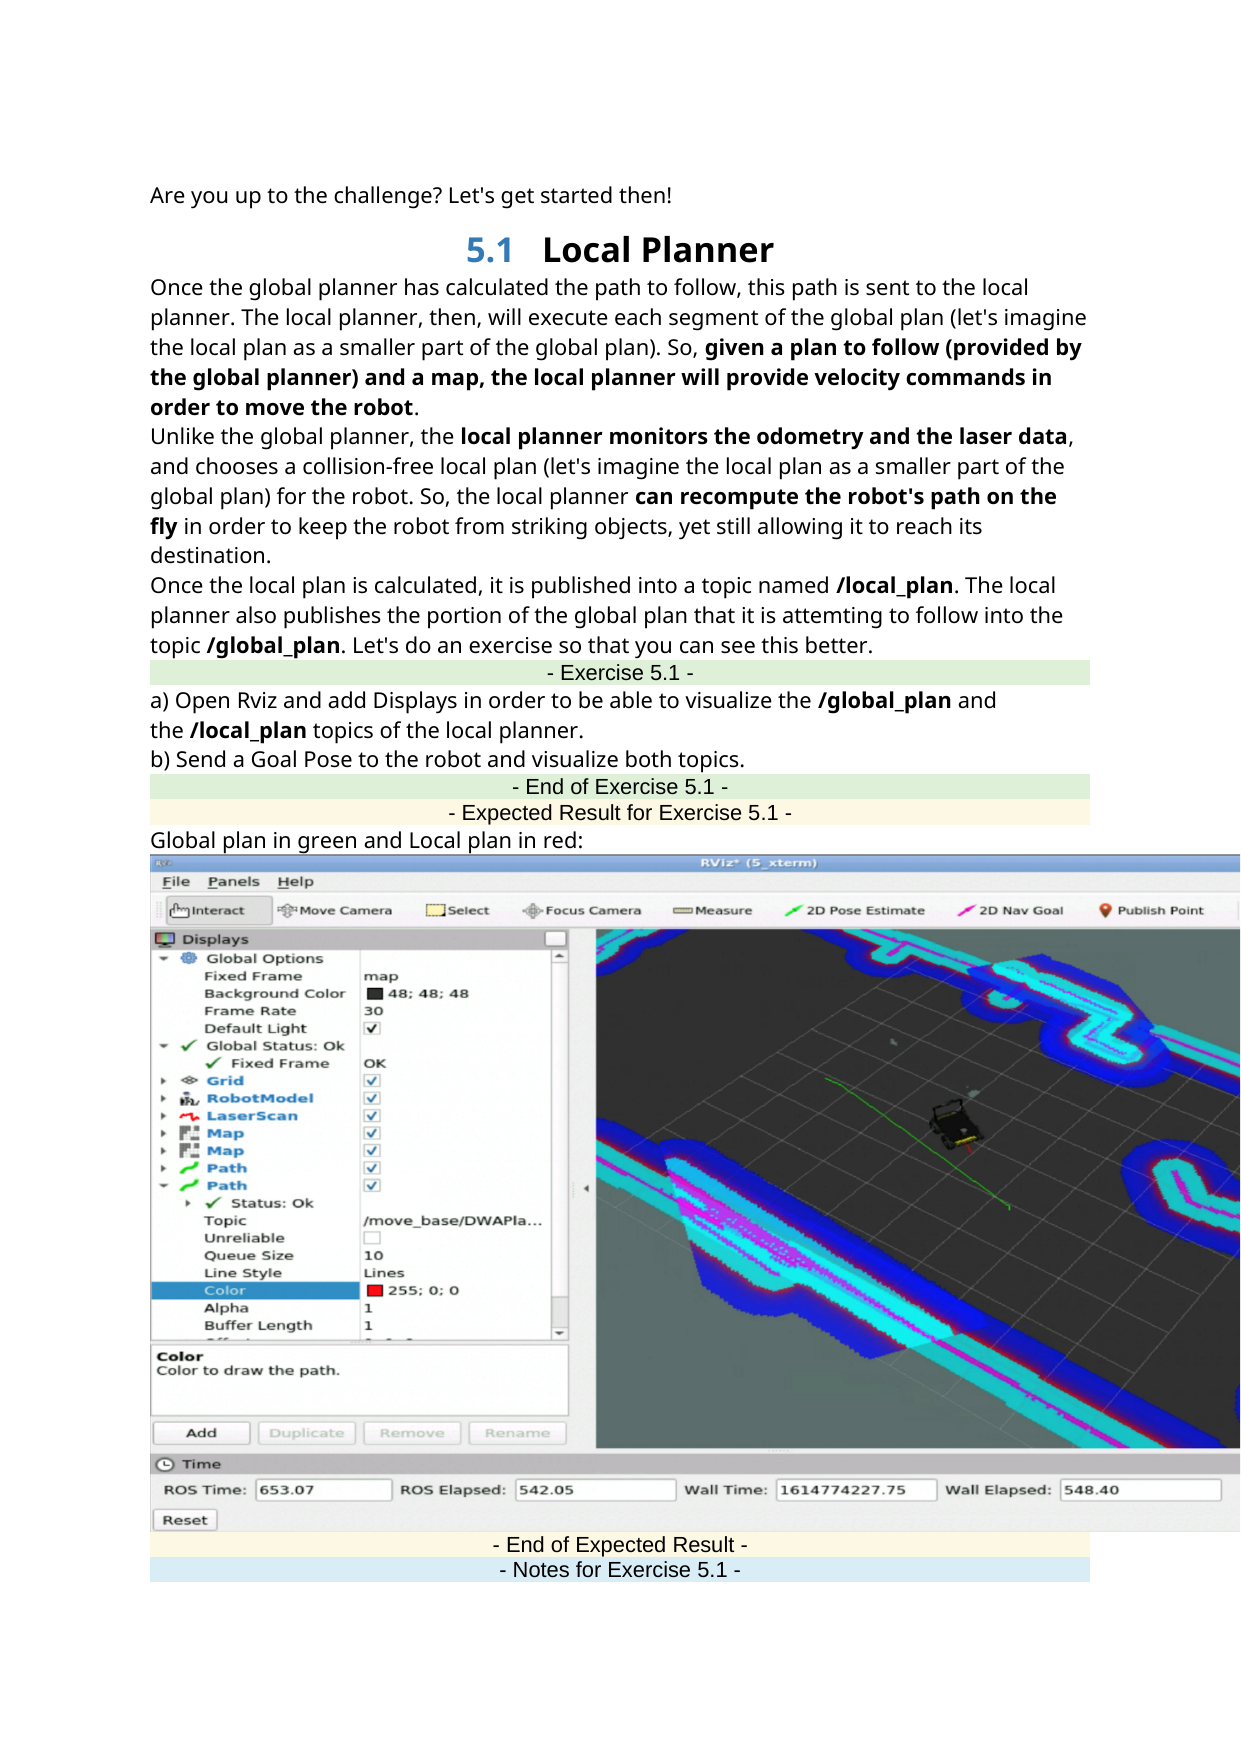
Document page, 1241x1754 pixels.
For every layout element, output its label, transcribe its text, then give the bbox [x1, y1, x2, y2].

text b) Send a Goal Pose to the robot and visualize both topics. [150, 744, 1090, 774]
text a) Open Rviz and add Displays in order to be able to visualize the /global_plan and the /local_plan topics of the local planner. [150, 685, 1090, 744]
text - Notes for Exercise 5.1 - [150, 1557, 1090, 1582]
text - Exercise 5.1 - [150, 660, 1090, 685]
text - End of Expected Result - [150, 1532, 1090, 1557]
text - End of Exercise 5.1 - [150, 774, 1090, 799]
text Once the local plan is calculated, it is published into a topic named /local_plan. The local planner also publishes the portion of the global plan that it is attemting to follow into the topic /global_plan. Let's do an exercise so that you can see this better. [150, 570, 1090, 660]
text 5.1 Local Planner [150, 226, 1090, 272]
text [150, 150, 1090, 209]
text Global plan in green and Local plan in red: [150, 825, 1090, 854]
text Unlike the global planner, the local planner monitors the odometry and the laser data, and chooses a collision-free local plan (let's imagine the local plan as a smaller part of the global plan) for the robot. So, the local planner can recompute the robot's path on the fly in order to keep the robot from striking objects, yet still allowing it to reach its destination. [150, 421, 1090, 570]
text - Expected Result for Exercise 5.1 - [150, 799, 1090, 825]
picture [150, 854, 1241, 1532]
text Once the global planner has calculated the path to follow, this path is sent to the local planner. The local planner, then, will execute each segment of the global plan (let's imagine the local plan as a smaller part of the global plan). So, given a plan to follow (provided by the global planner) and a map, the local planner will provide velocity commands in order to move the robot. [150, 272, 1090, 421]
